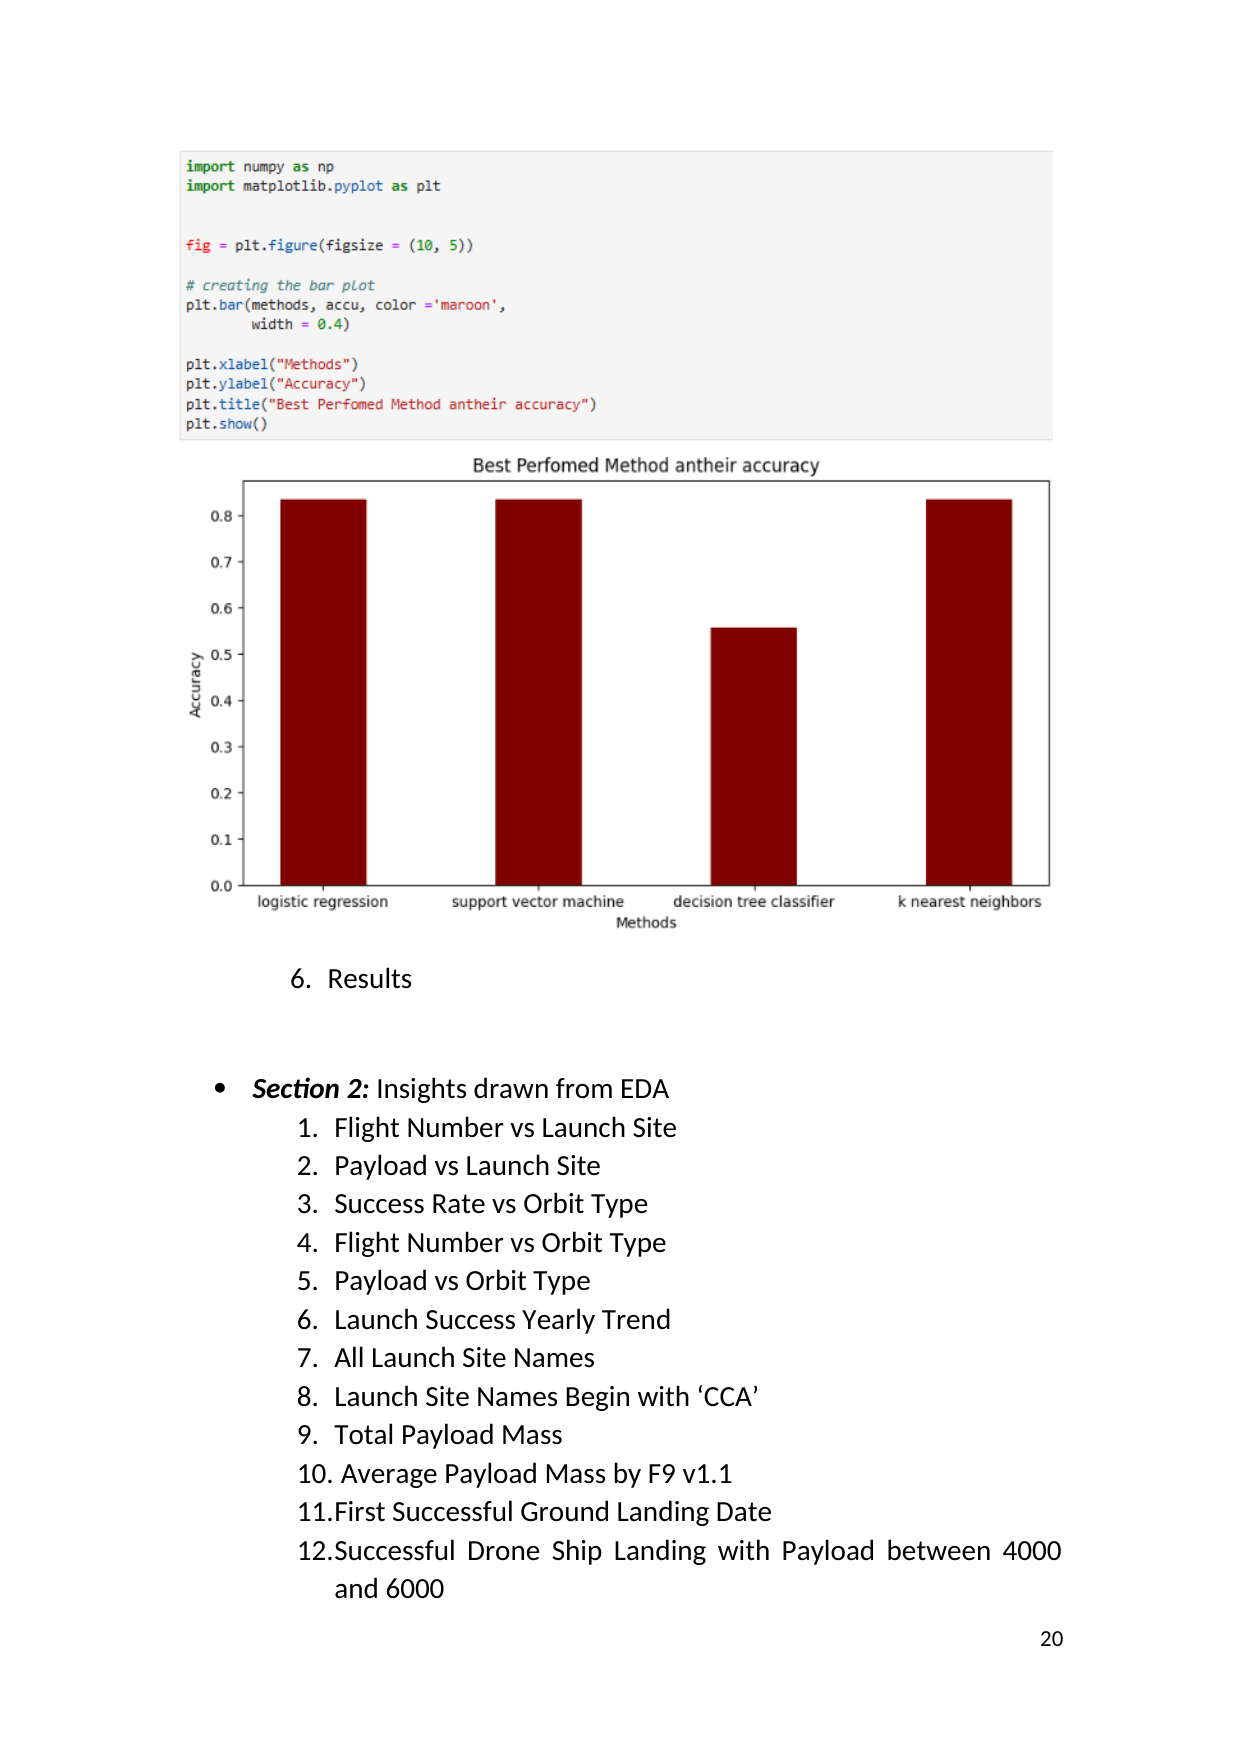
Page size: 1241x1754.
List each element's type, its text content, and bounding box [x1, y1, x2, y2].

list All Launch Site Names [297, 1339, 1063, 1375]
list Total Payload Mass [297, 1416, 1063, 1452]
list First Successful Ground Landing Date [297, 1493, 1063, 1529]
list Flight Number vs Launch Site [297, 1109, 1063, 1144]
list Flight Number vs Orbit Type [297, 1224, 1063, 1260]
list Successful Drone Ship Landing with Payload between 4000 and 6000 [297, 1532, 1063, 1606]
list Launch Site Names Begin with ‘CCA’ [297, 1378, 1063, 1413]
list Results [290, 960, 1063, 996]
picture [177, 147, 1054, 942]
list Average Payload Mass by F9 v1.1 [297, 1455, 1063, 1490]
list Payload vs Orbit Type [297, 1262, 1063, 1298]
list Success Rate vs Orbit Type [297, 1186, 1063, 1221]
list Launch Success Yearly Trend [297, 1301, 1063, 1337]
list Payload vs Launch Site [297, 1147, 1063, 1183]
list Section 2: Insights drawn from EDA [215, 1070, 1063, 1106]
